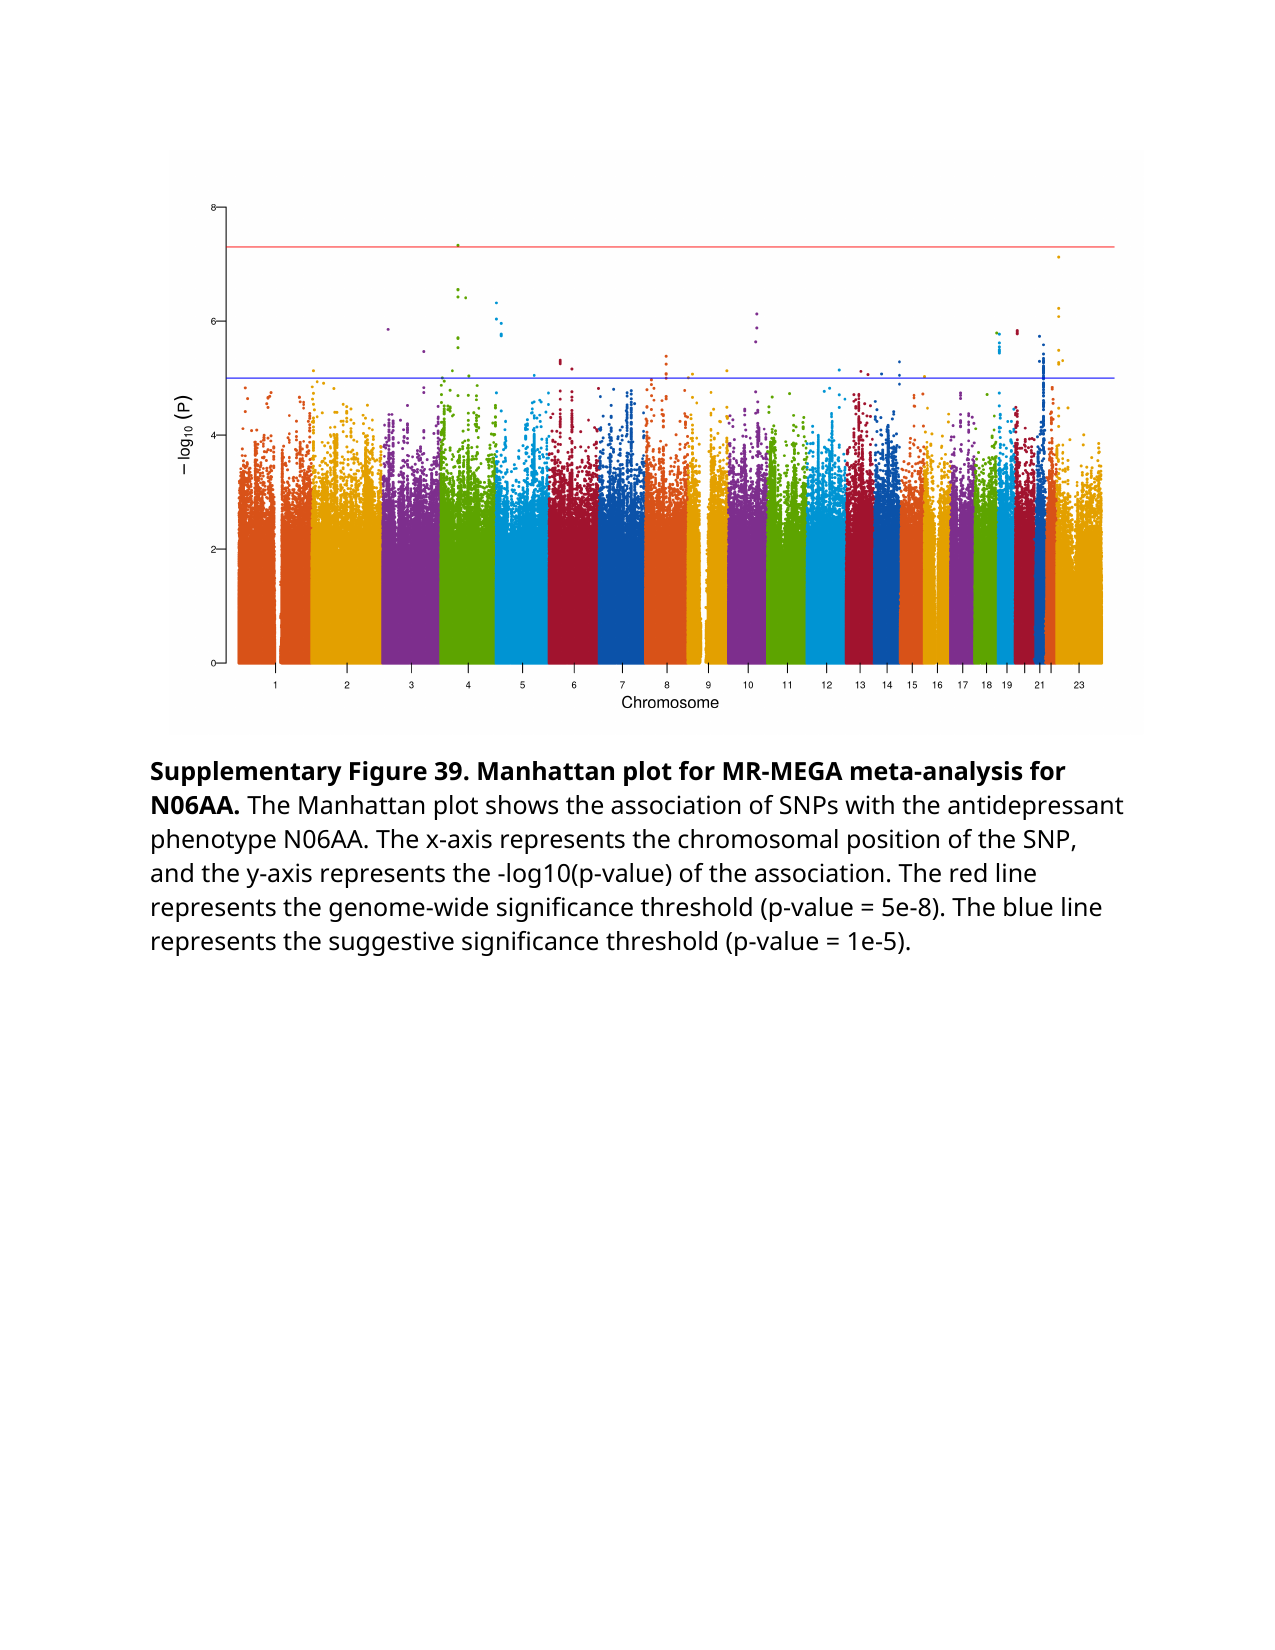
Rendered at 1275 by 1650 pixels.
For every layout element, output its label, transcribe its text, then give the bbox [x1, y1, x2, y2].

picture [168, 150, 1144, 735]
text Supplementary Figure 39. Manhattan plot for MR-MEGA meta-analysis for N06AA. The Manhattan plot shows the association of SNPs with the antidepressant phenotype N06AA. The x-axis represents the chromosomal position of the SNP, and the y-axis represents the -log10(p-value) of the association. The red line represents the genome-wide significance threshold (p-value = 5e-8). The blue line represents the suggestive significance threshold (p-value = 1e-5). [150, 754, 1125, 958]
